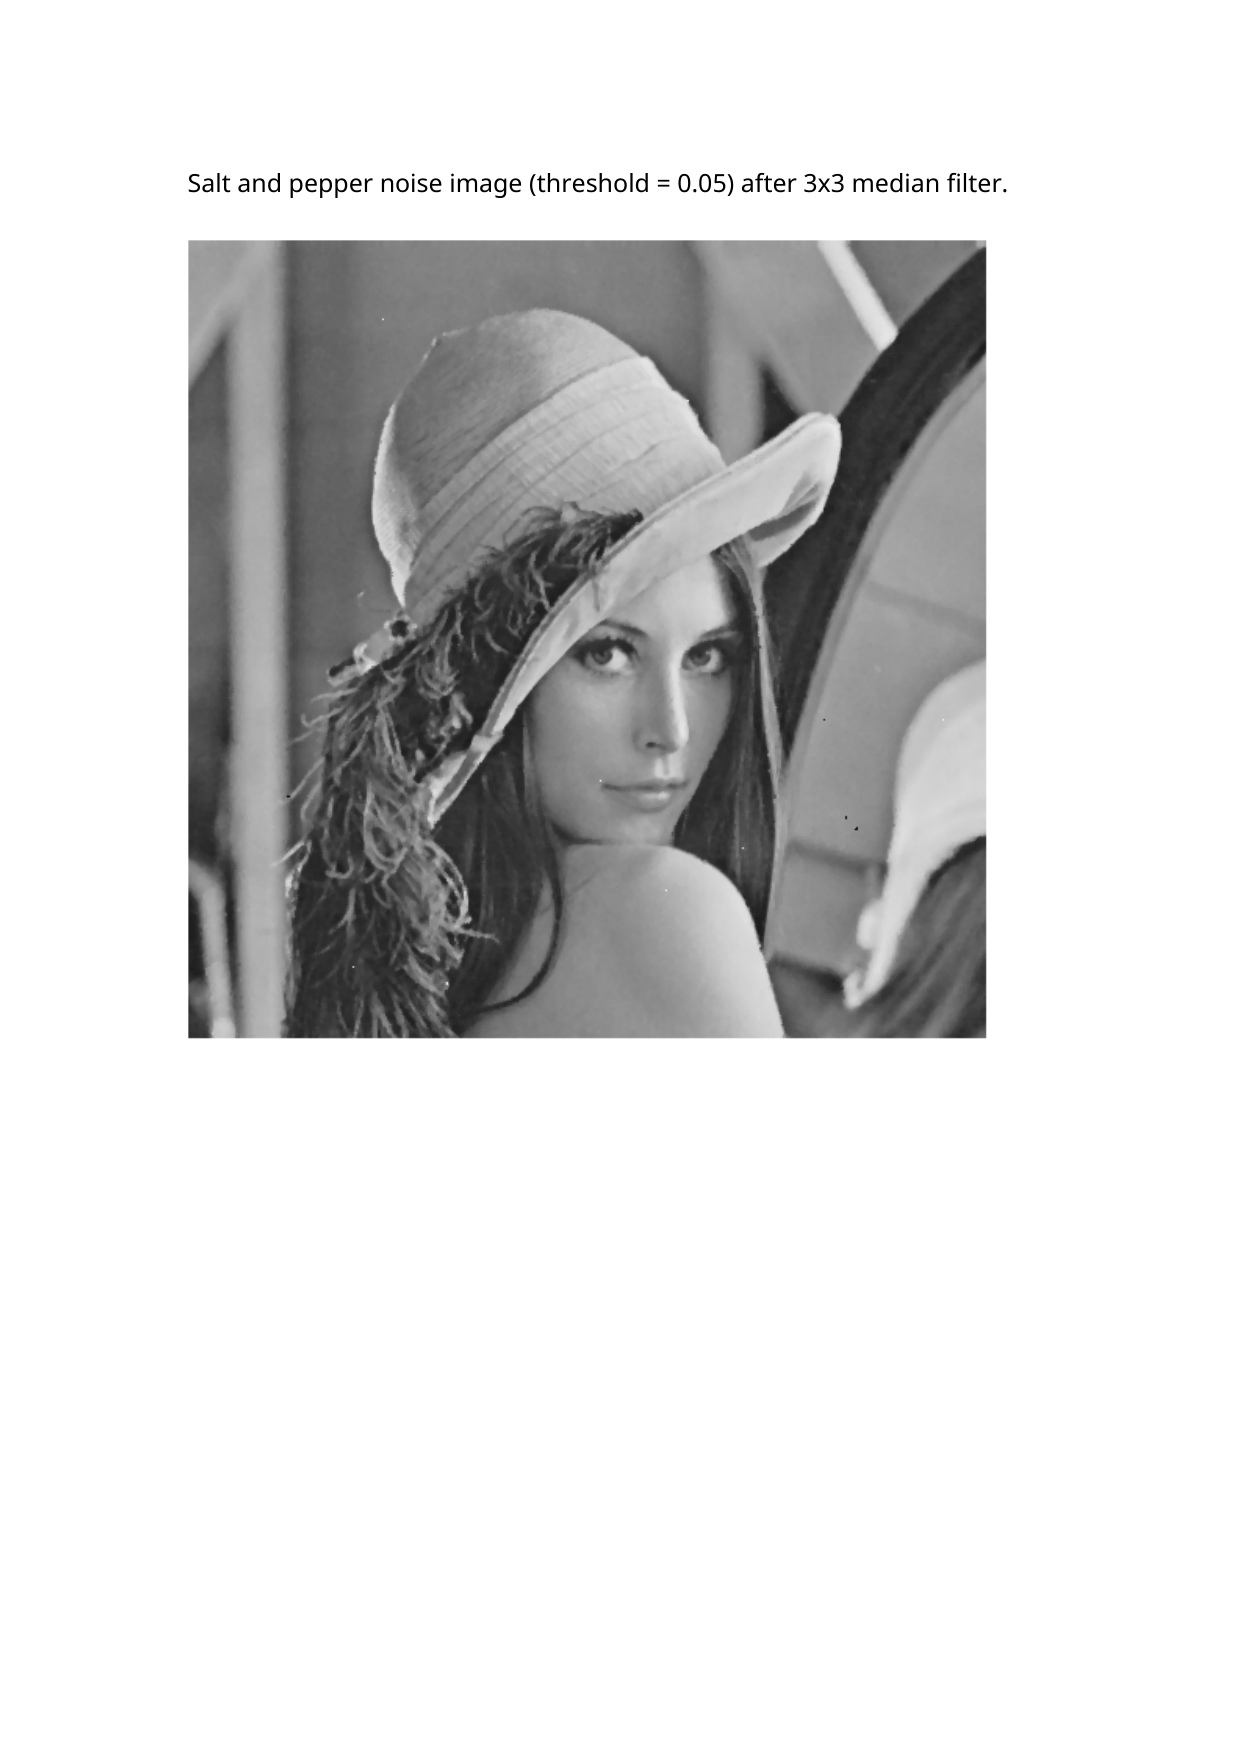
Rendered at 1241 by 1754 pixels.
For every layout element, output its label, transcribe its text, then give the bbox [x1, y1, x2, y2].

text Salt and pepper noise image (threshold = 0.05) after 3x3 median filter. [187, 164, 1053, 202]
picture [187, 239, 988, 1040]
